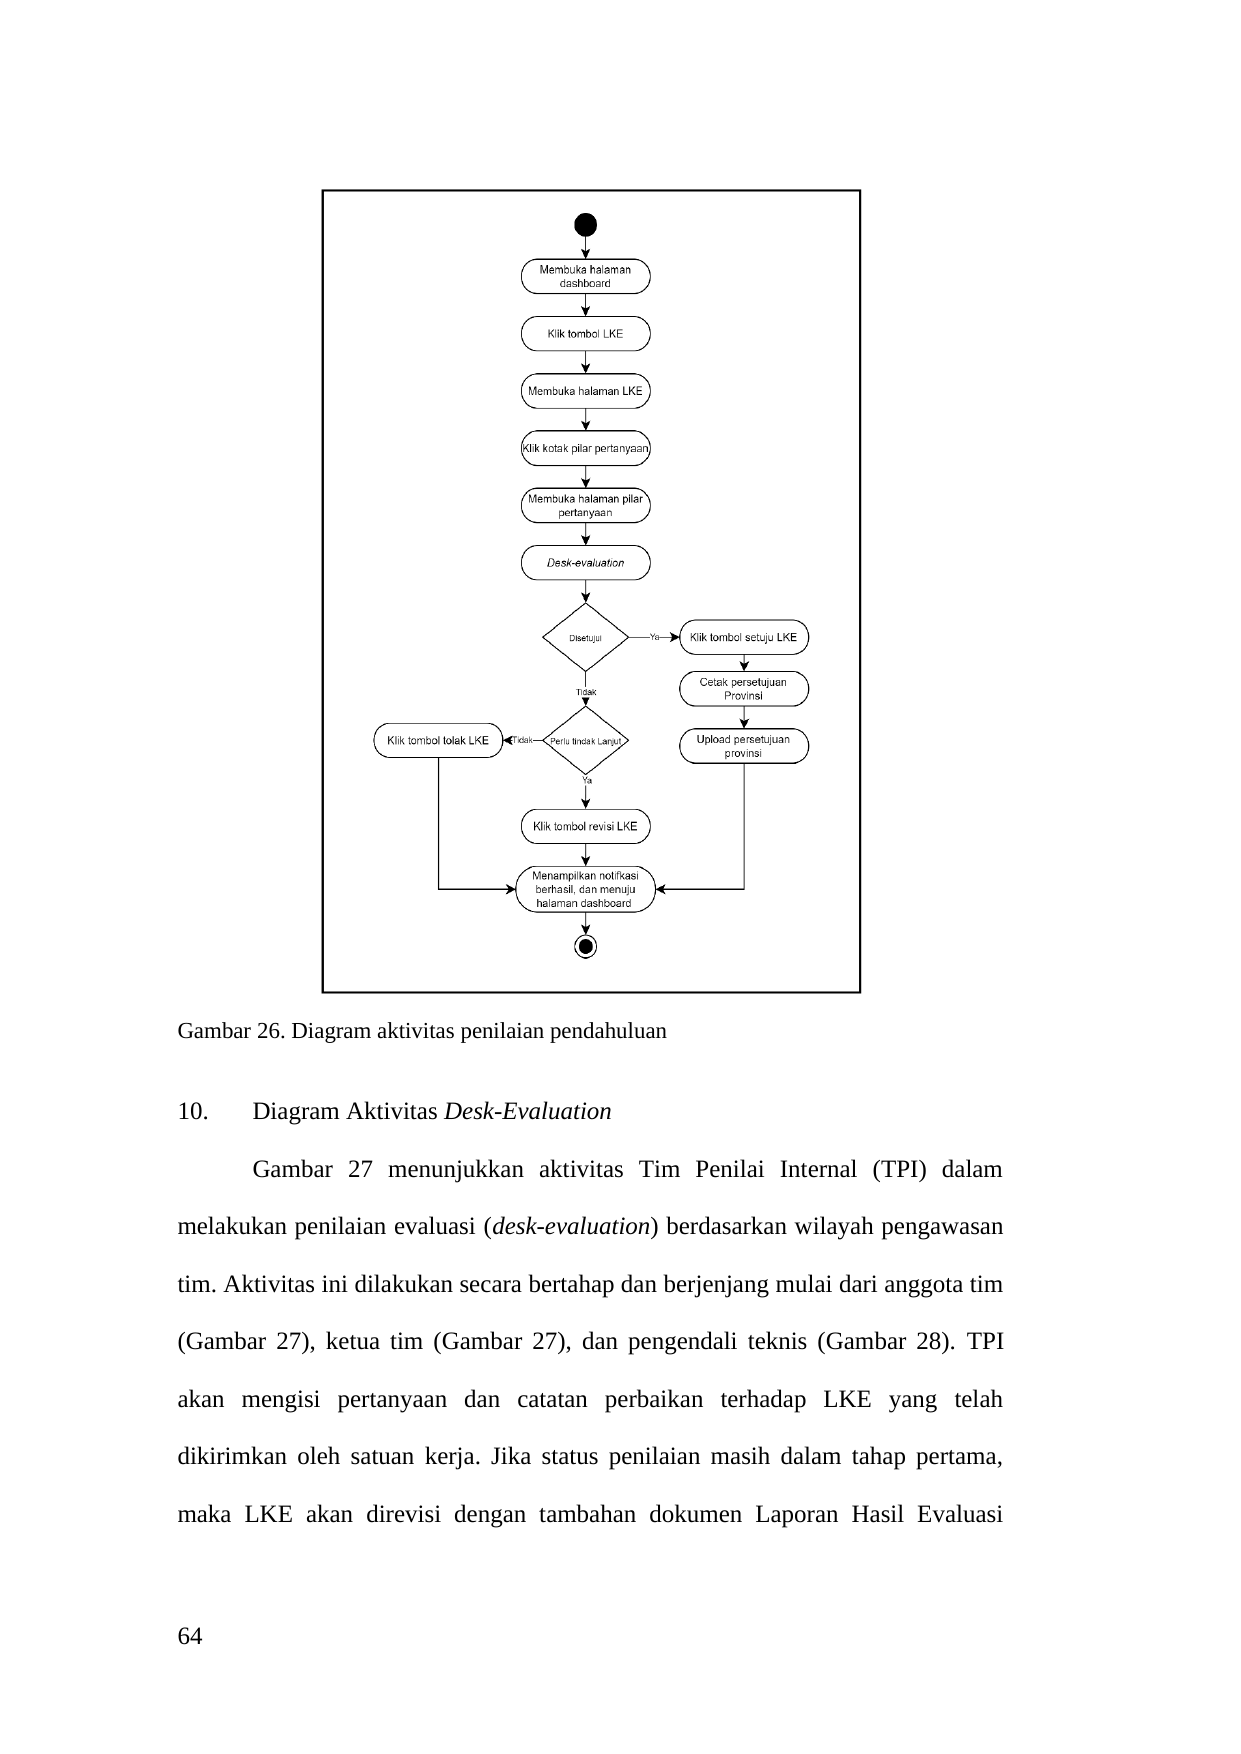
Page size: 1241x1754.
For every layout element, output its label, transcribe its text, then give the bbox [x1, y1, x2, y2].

picture [310, 177, 872, 1004]
text Gambar 26. Diagram aktivitas penilaian pendahuluan [177, 1017, 1004, 1043]
list Diagram Aktivitas Desk-Evaluation [177, 1096, 1004, 1125]
